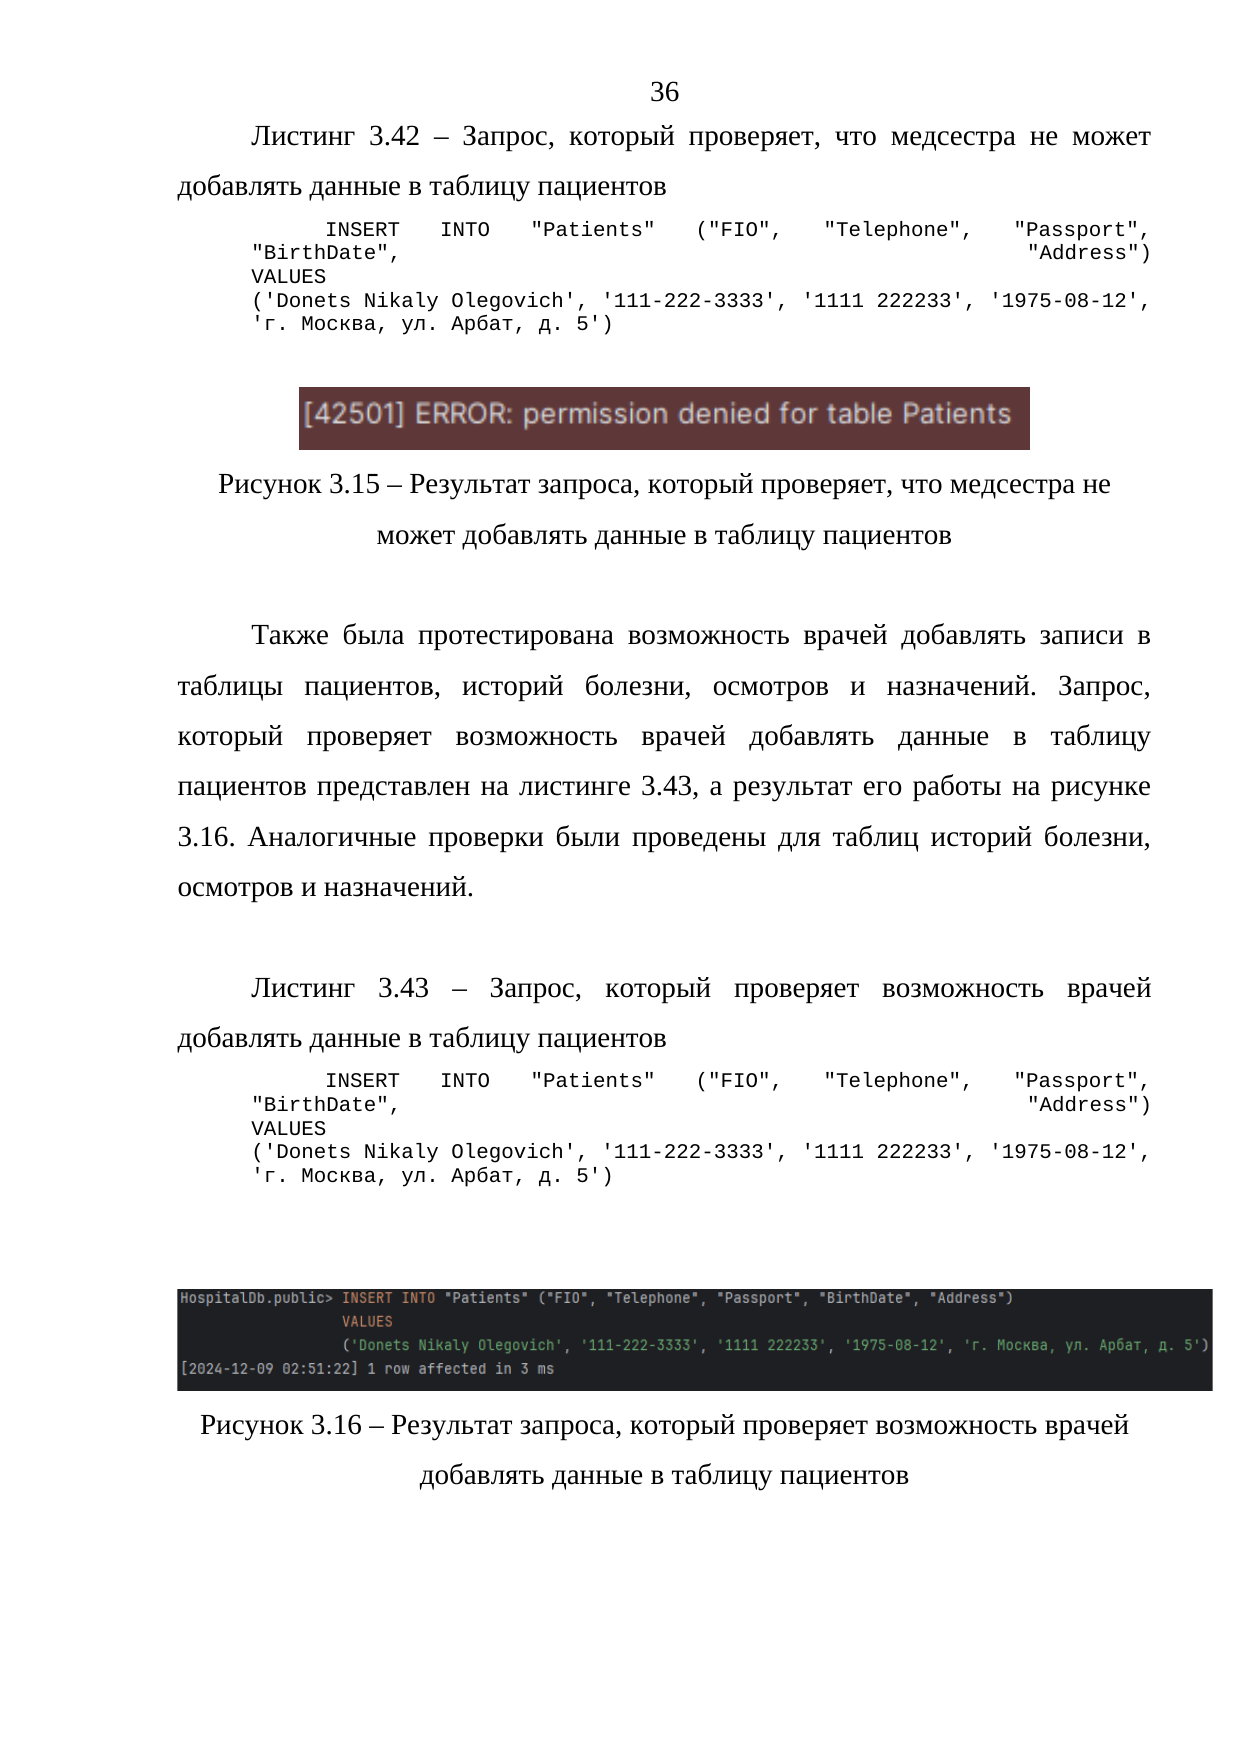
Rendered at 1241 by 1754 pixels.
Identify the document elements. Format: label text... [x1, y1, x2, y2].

picture [299, 387, 1030, 450]
picture [177, 1289, 1213, 1391]
list Листинг 3.42 – Запрос, который проверяет, что медсестра не может добавлять данные в таблицу пациентов [177, 118, 1152, 202]
list Листинг 3.43 – Запрос, который проверяет возможность врачей добавлять данные в таблицу пациентов [177, 970, 1152, 1053]
text Рисунок 3.15 – Результат запроса, который проверяет, что медсестра не может добавлять данные в таблицу пациентов [177, 467, 1152, 550]
text Рисунок 3.16 – Результат запроса, который проверяет возможность врачей добавлять данные в таблицу пациентов [177, 1407, 1152, 1491]
text INSERT INTO "Patients" ("FIO", "Telephone", "Passport", "BirthDate", "Address") VALUES ('Donets Nikaly Olegovich', '111-222-3333', '1111 222233', '1975-08-12', 'г. Москва, ул. Арбат, д. 5') [251, 219, 1152, 337]
text Также была протестирована возможность врачей добавлять записи в таблицы пациентов, историй болезни, осмотров и назначений. Запрос, который проверяет возможность врачей добавлять данные в таблицу пациентов представлен на листинге 3.43, а результат его работы на рисунке 3.16. Аналогичные проверки были проведены для таблиц историй болезни, осмотров и назначений. [177, 617, 1152, 903]
text INSERT INTO "Patients" ("FIO", "Telephone", "Passport", "BirthDate", "Address") VALUES ('Donets Nikaly Olegovich', '111-222-3333', '1111 222233', '1975-08-12', 'г. Москва, ул. Арбат, д. 5') [251, 1070, 1152, 1188]
